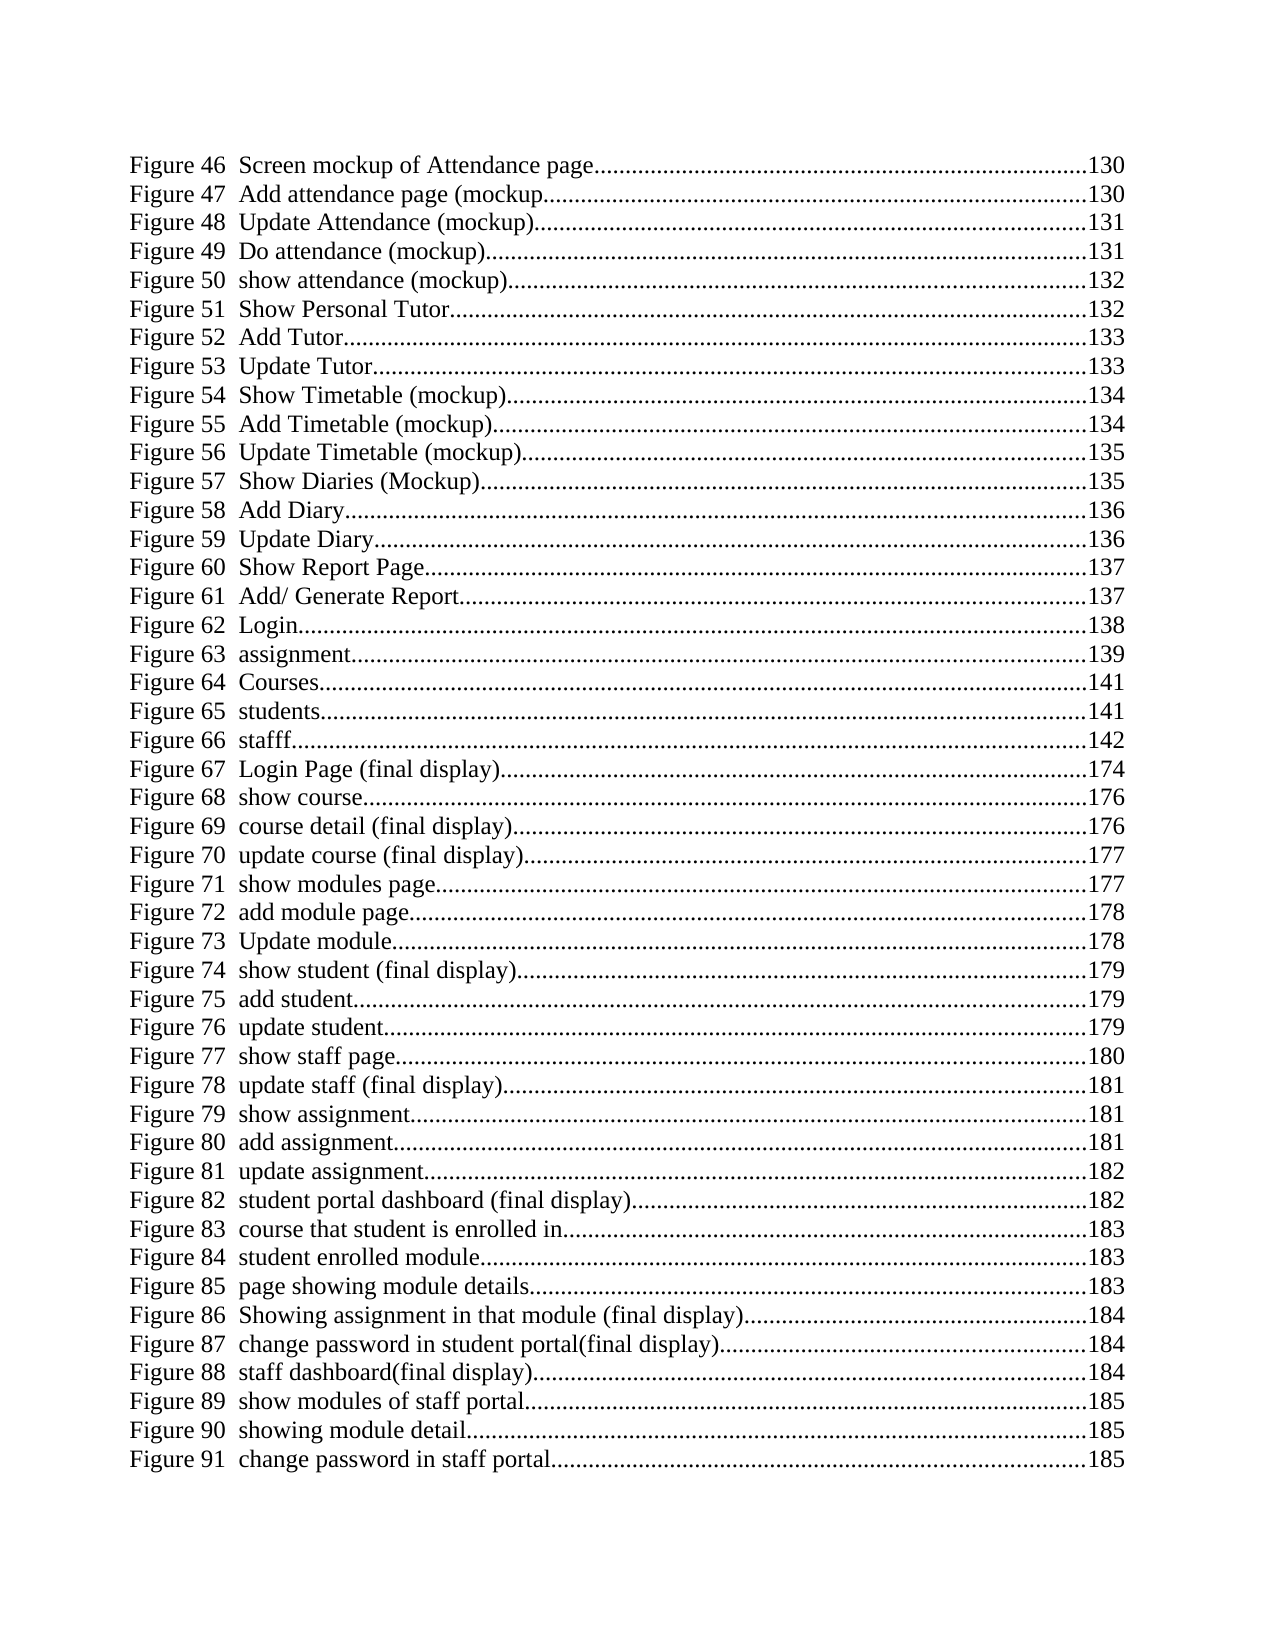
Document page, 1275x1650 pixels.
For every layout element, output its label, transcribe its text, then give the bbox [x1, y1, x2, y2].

text Figure 78 update staff (final display) 181 [129, 1070, 1125, 1099]
text Figure 62 Login 138 [129, 610, 1125, 639]
text Figure 50 show attendance (mockup) 132 [129, 265, 1125, 294]
text Figure 83 course that student is enrolled in. 183 [129, 1214, 1125, 1242]
text Figure 66 stafff 142 [129, 725, 1125, 754]
text Figure 70 update course (final display) 177 [129, 840, 1125, 869]
text Figure 59 Update Diary 136 [129, 524, 1125, 552]
text Figure 61 Add/ Generate Report 137 [129, 581, 1125, 610]
text Figure 69 course detail (final display) 176 [129, 811, 1125, 840]
text Figure 46 Screen mockup of Attendance page 130 [129, 150, 1125, 179]
text Figure 91 change password in staff portal 185 [129, 1444, 1125, 1472]
text Figure 60 Show Report Page 137 [129, 552, 1125, 581]
text Figure 68 show course 176 [129, 782, 1125, 811]
text Figure 64 Courses 141 [129, 667, 1125, 696]
text Figure 84 student enrolled module 183 [129, 1242, 1125, 1271]
text Figure 55 Add Timetable (mockup) 134 [129, 409, 1125, 437]
text Figure 73 Update module 178 [129, 926, 1125, 955]
text Figure 90 showing module detail 185 [129, 1415, 1125, 1444]
text Figure 65 students 141 [129, 696, 1125, 725]
text Figure 58 Add Diary 136 [129, 495, 1125, 524]
text Figure 67 Login Page (final display) 174 [129, 754, 1125, 782]
text Figure 75 add student 179 [129, 984, 1125, 1012]
text Figure 51 Show Personal Tutor 132 [129, 294, 1125, 322]
text Figure 54 Show Timetable (mockup) 134 [129, 380, 1125, 409]
text Figure 74 show student (final display) 179 [129, 955, 1125, 984]
text Figure 85 page showing module details 183 [129, 1271, 1125, 1300]
text Figure 72 add module page 178 [129, 897, 1125, 926]
text Figure 56 Update Timetable (mockup) 135 [129, 437, 1125, 466]
text Figure 89 show modules of staff portal 185 [129, 1386, 1125, 1415]
text Figure 81 update assignment 182 [129, 1156, 1125, 1185]
text Figure 57 Show Diaries (Mockup) 135 [129, 466, 1125, 495]
text Figure 71 show modules page 177 [129, 869, 1125, 897]
text Figure 53 Update Tutor 133 [129, 351, 1125, 380]
text Figure 52 Add Tutor 133 [129, 322, 1125, 351]
text Figure 80 add assignment 181 [129, 1127, 1125, 1156]
text Figure 76 update student 179 [129, 1012, 1125, 1041]
text Figure 88 staff dashboard(final display) 184 [129, 1357, 1125, 1386]
text Figure 49 Do attendance (mockup) 131 [129, 236, 1125, 265]
text Figure 48 Update Attendance (mockup) 131 [129, 207, 1125, 236]
text Figure 79 show assignment 181 [129, 1099, 1125, 1127]
text Figure 87 change password in student portal(final display) 184 [129, 1329, 1125, 1357]
text Figure 47 Add attendance page (mockup 130 [129, 179, 1125, 207]
text Figure 86 Showing assignment in that module (final display) 184 [129, 1300, 1125, 1329]
text Figure 63 assignment 139 [129, 639, 1125, 667]
text Figure 82 student portal dashboard (final display) 182 [129, 1185, 1125, 1214]
text Figure 77 show staff page 180 [129, 1041, 1125, 1070]
